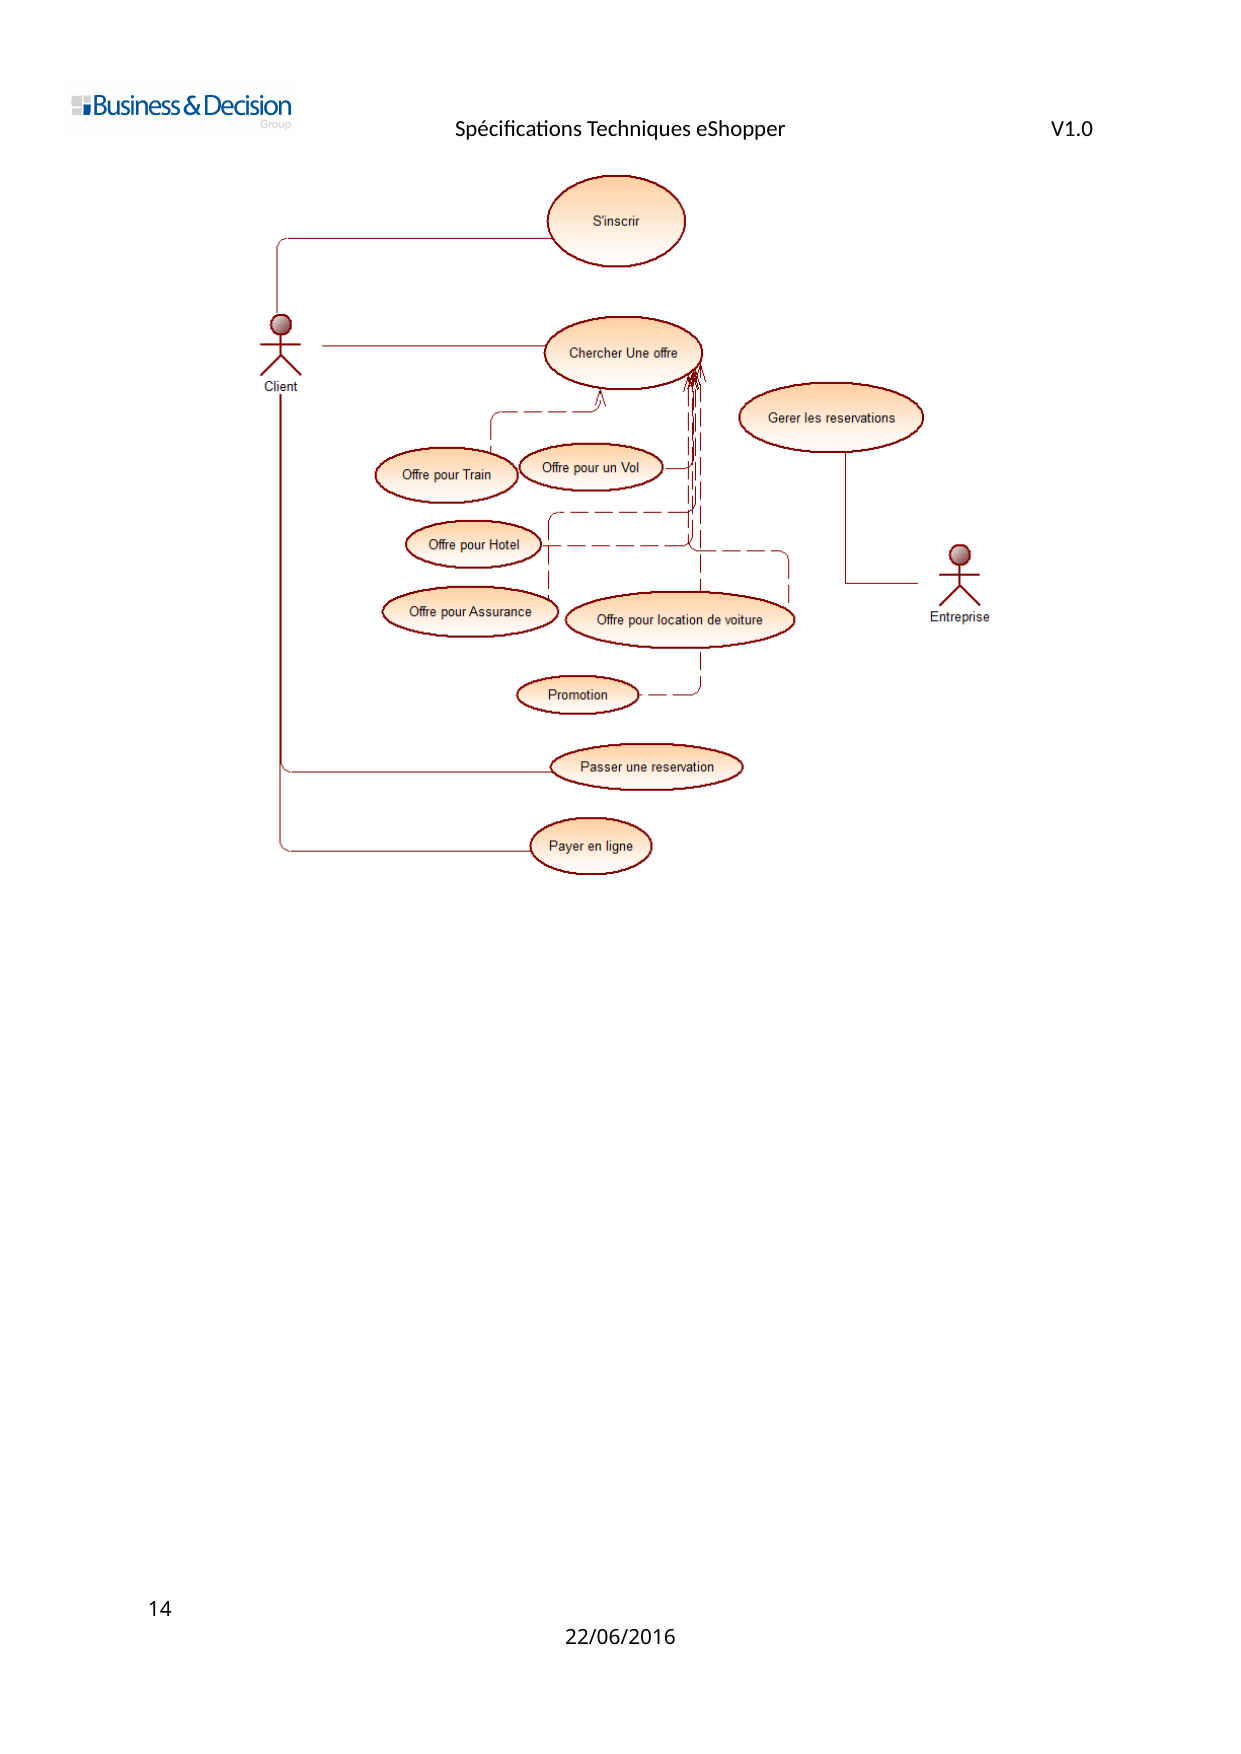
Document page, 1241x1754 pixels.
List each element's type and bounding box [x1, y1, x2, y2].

picture [240, 175, 1001, 875]
picture [59, 75, 303, 136]
